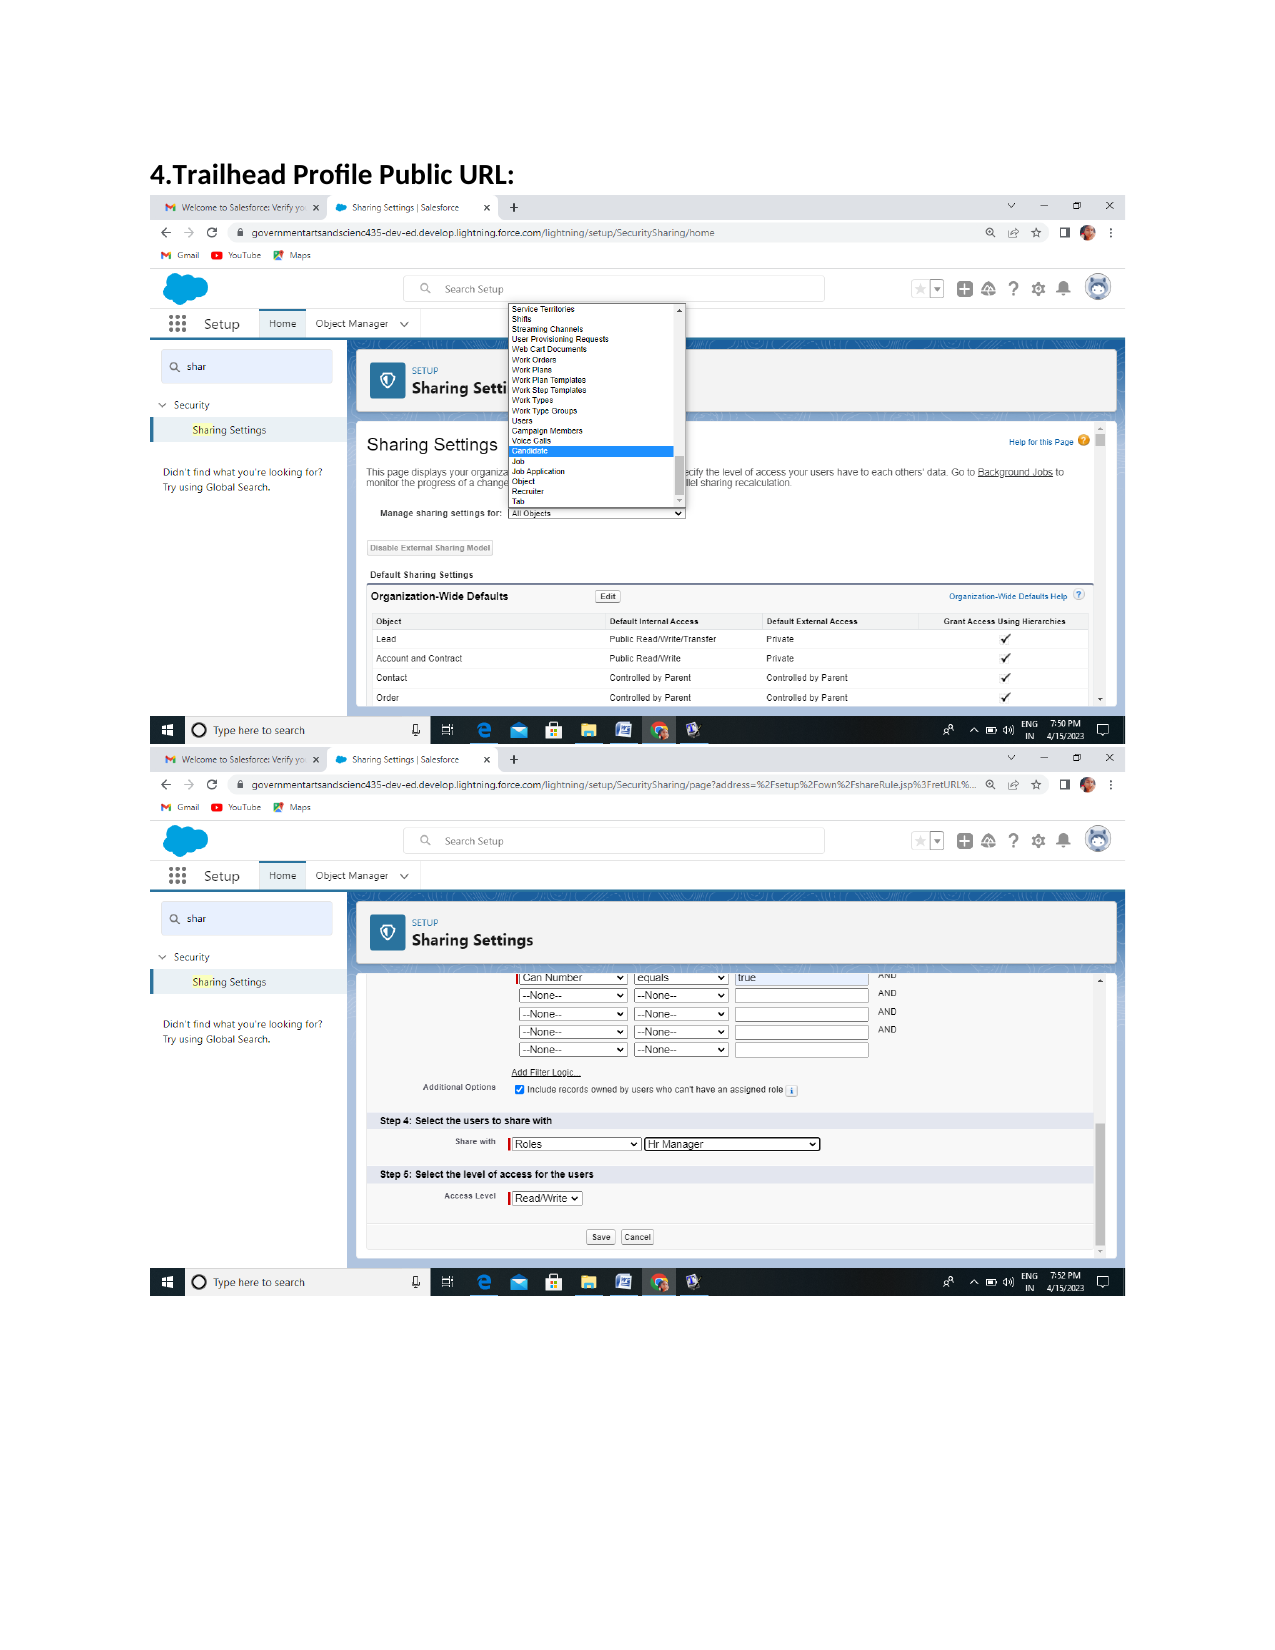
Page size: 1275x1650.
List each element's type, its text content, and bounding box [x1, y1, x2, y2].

picture [150, 747, 1125, 1296]
picture [150, 195, 1125, 744]
text 4.Trailhead Profile Public URL: [150, 156, 1125, 195]
